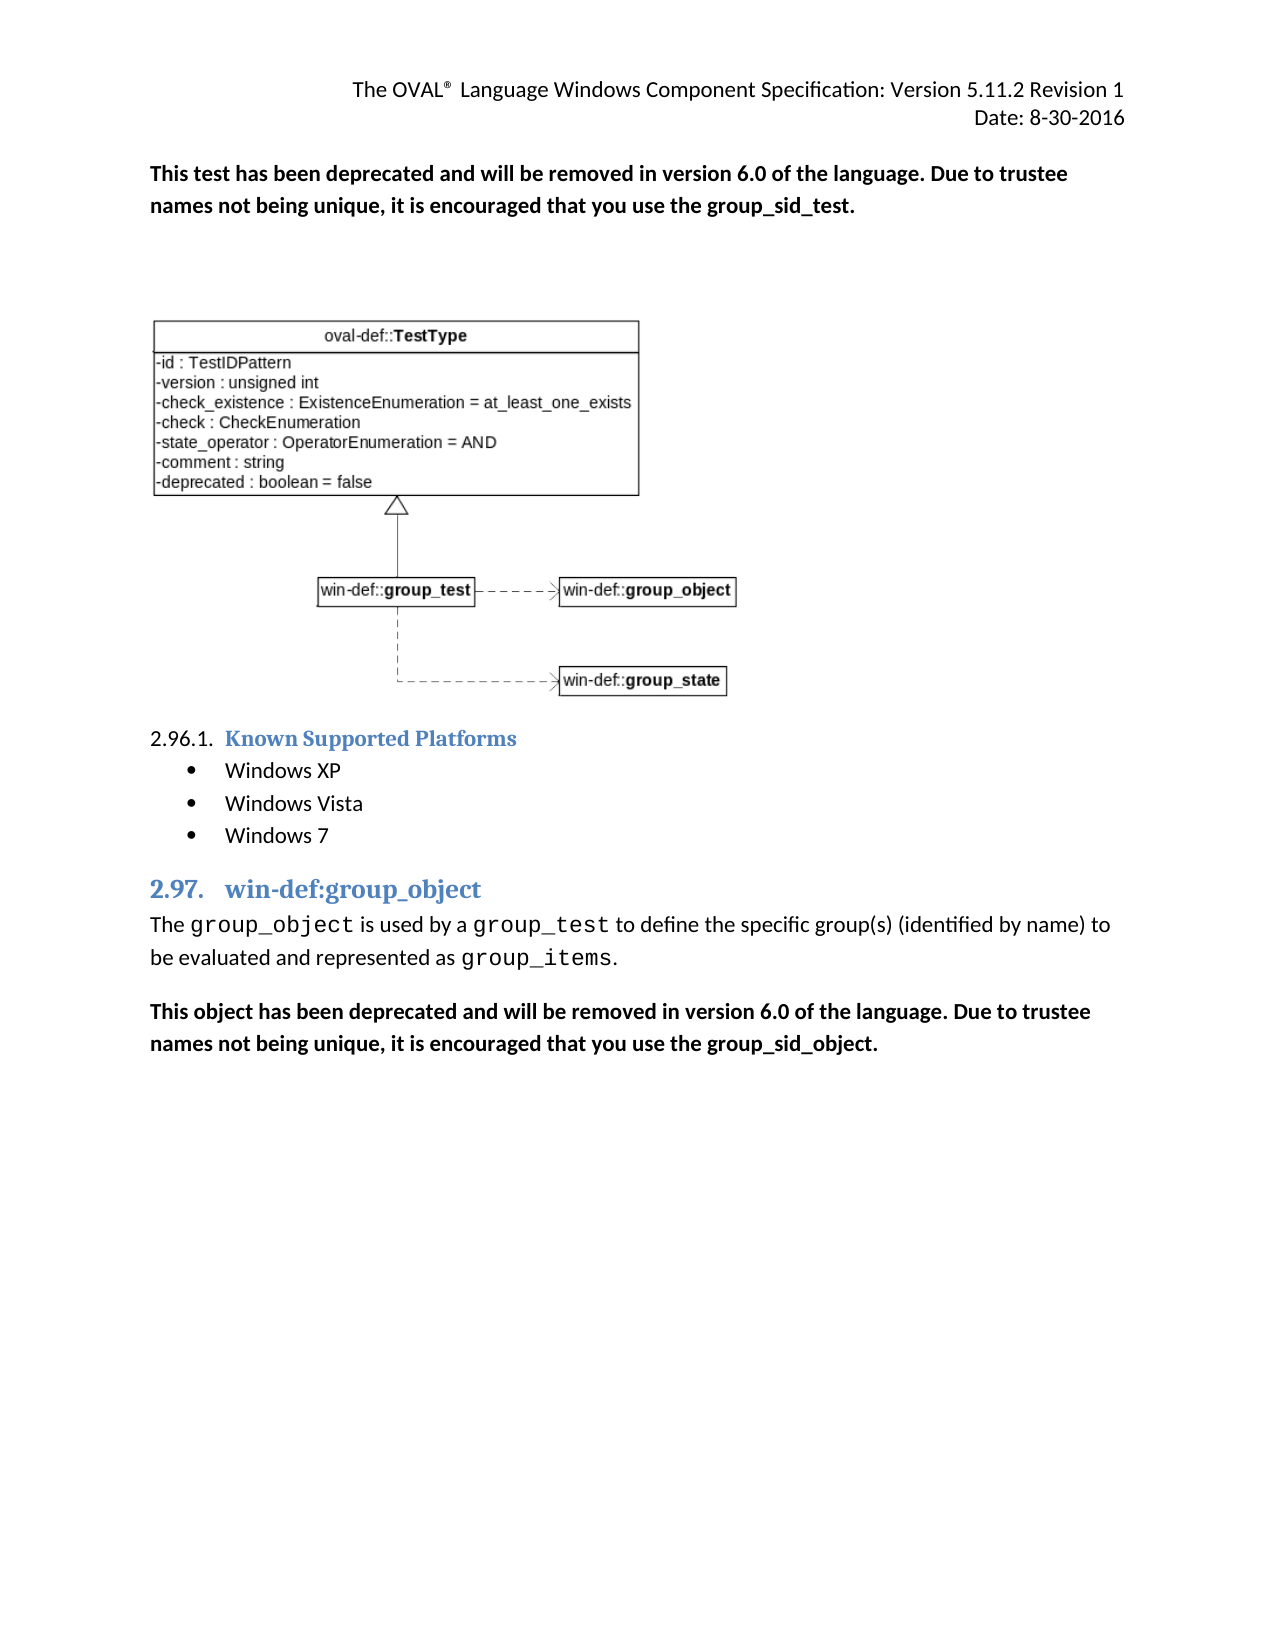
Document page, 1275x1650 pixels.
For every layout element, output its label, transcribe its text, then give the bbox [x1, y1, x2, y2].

text This test has been deprecated and will be removed in version 6.0 of the language. Due to trustee names not being unique, it is encouraged that you use the group_sid_test. [150, 159, 1125, 219]
list Windows XP [187, 757, 1125, 784]
list Windows Vista [187, 789, 1125, 817]
list Windows 7 [187, 821, 1125, 849]
text This object has been deprecated and will be removed in version 6.0 of the language. Due to trustee names not being unique, it is encouraged that you use the group_sid_object. [150, 997, 1125, 1058]
subtitle Known Supported Platforms [150, 724, 1125, 752]
text The group_object is used by a group_test to define the specific group(s) (identified by name) to be evaluated and represented as group_items. [150, 910, 1125, 972]
subtitle win-def:group_object [150, 874, 1125, 905]
